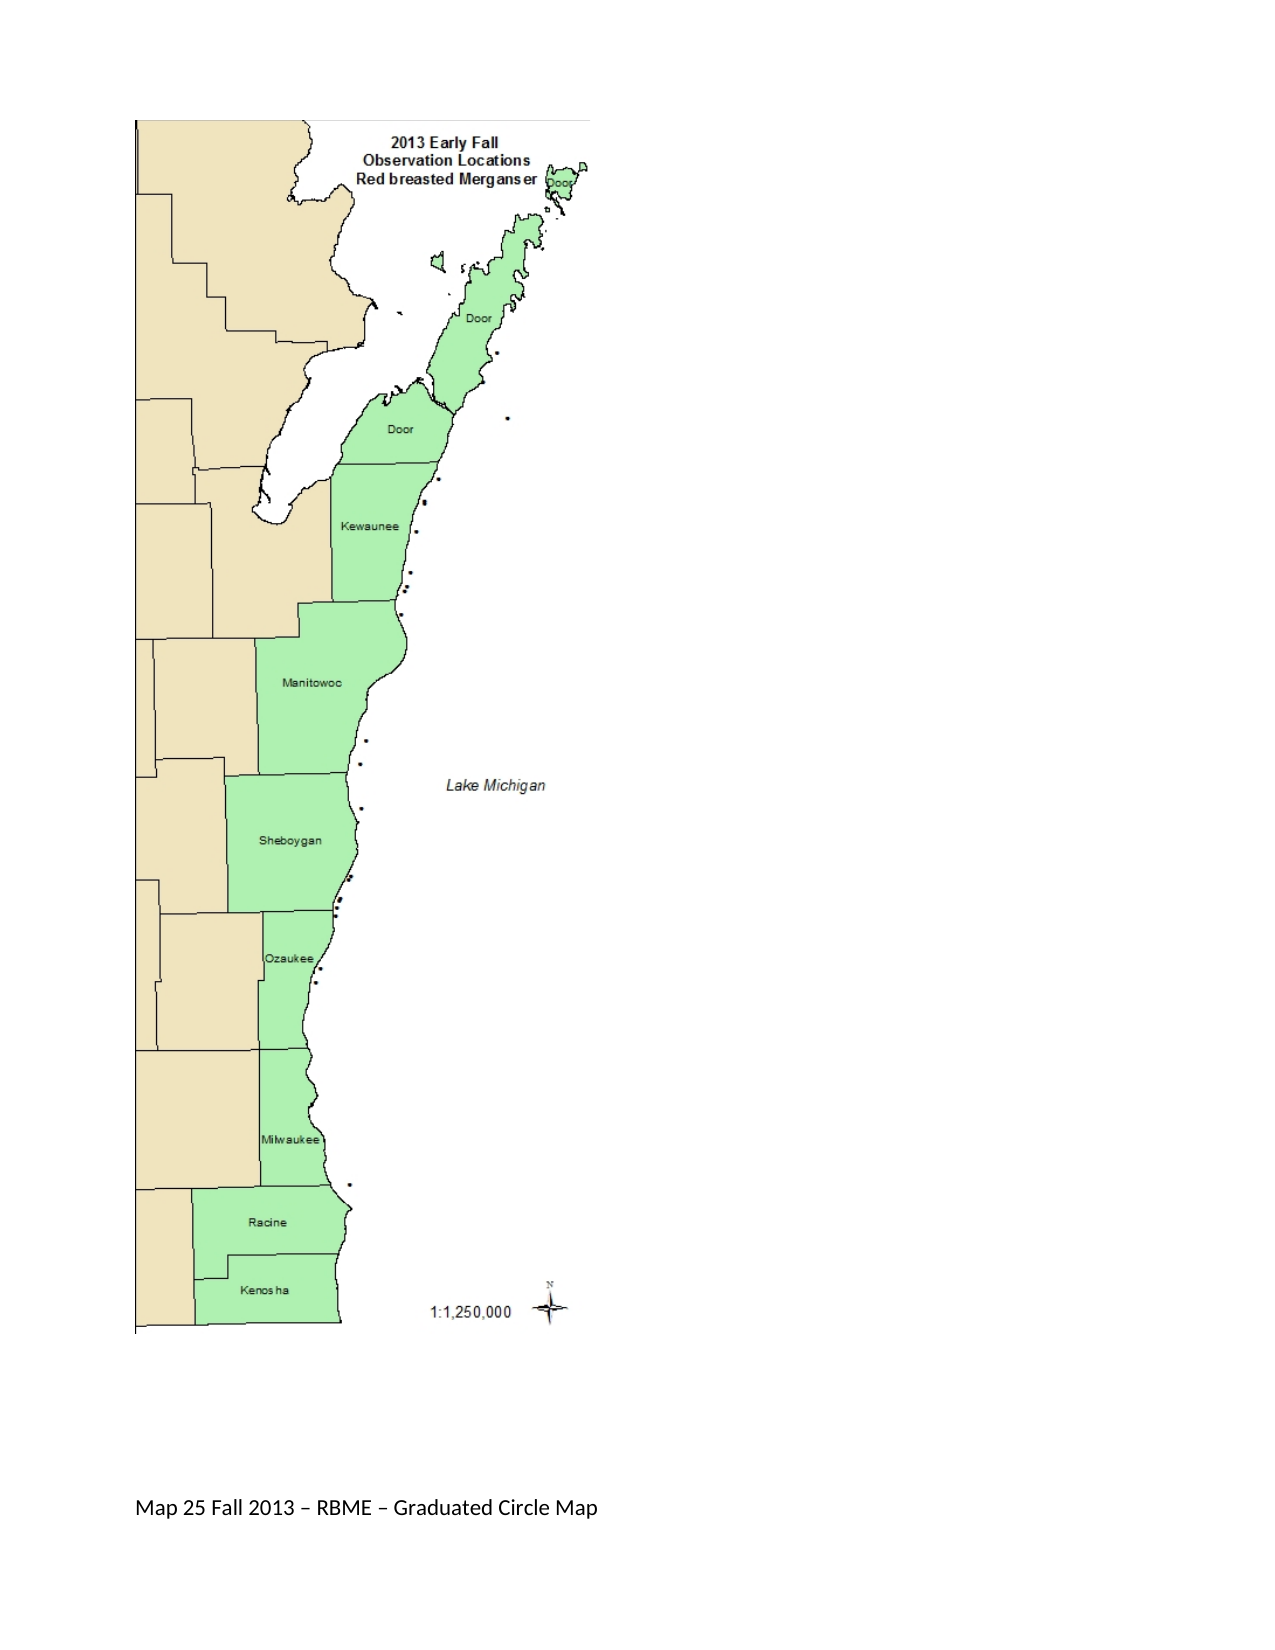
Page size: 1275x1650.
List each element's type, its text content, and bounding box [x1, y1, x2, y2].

picture [135, 120, 591, 1334]
text Map 25 Fall 2013 – RBME – Graduated Circle Map [135, 1493, 1140, 1521]
